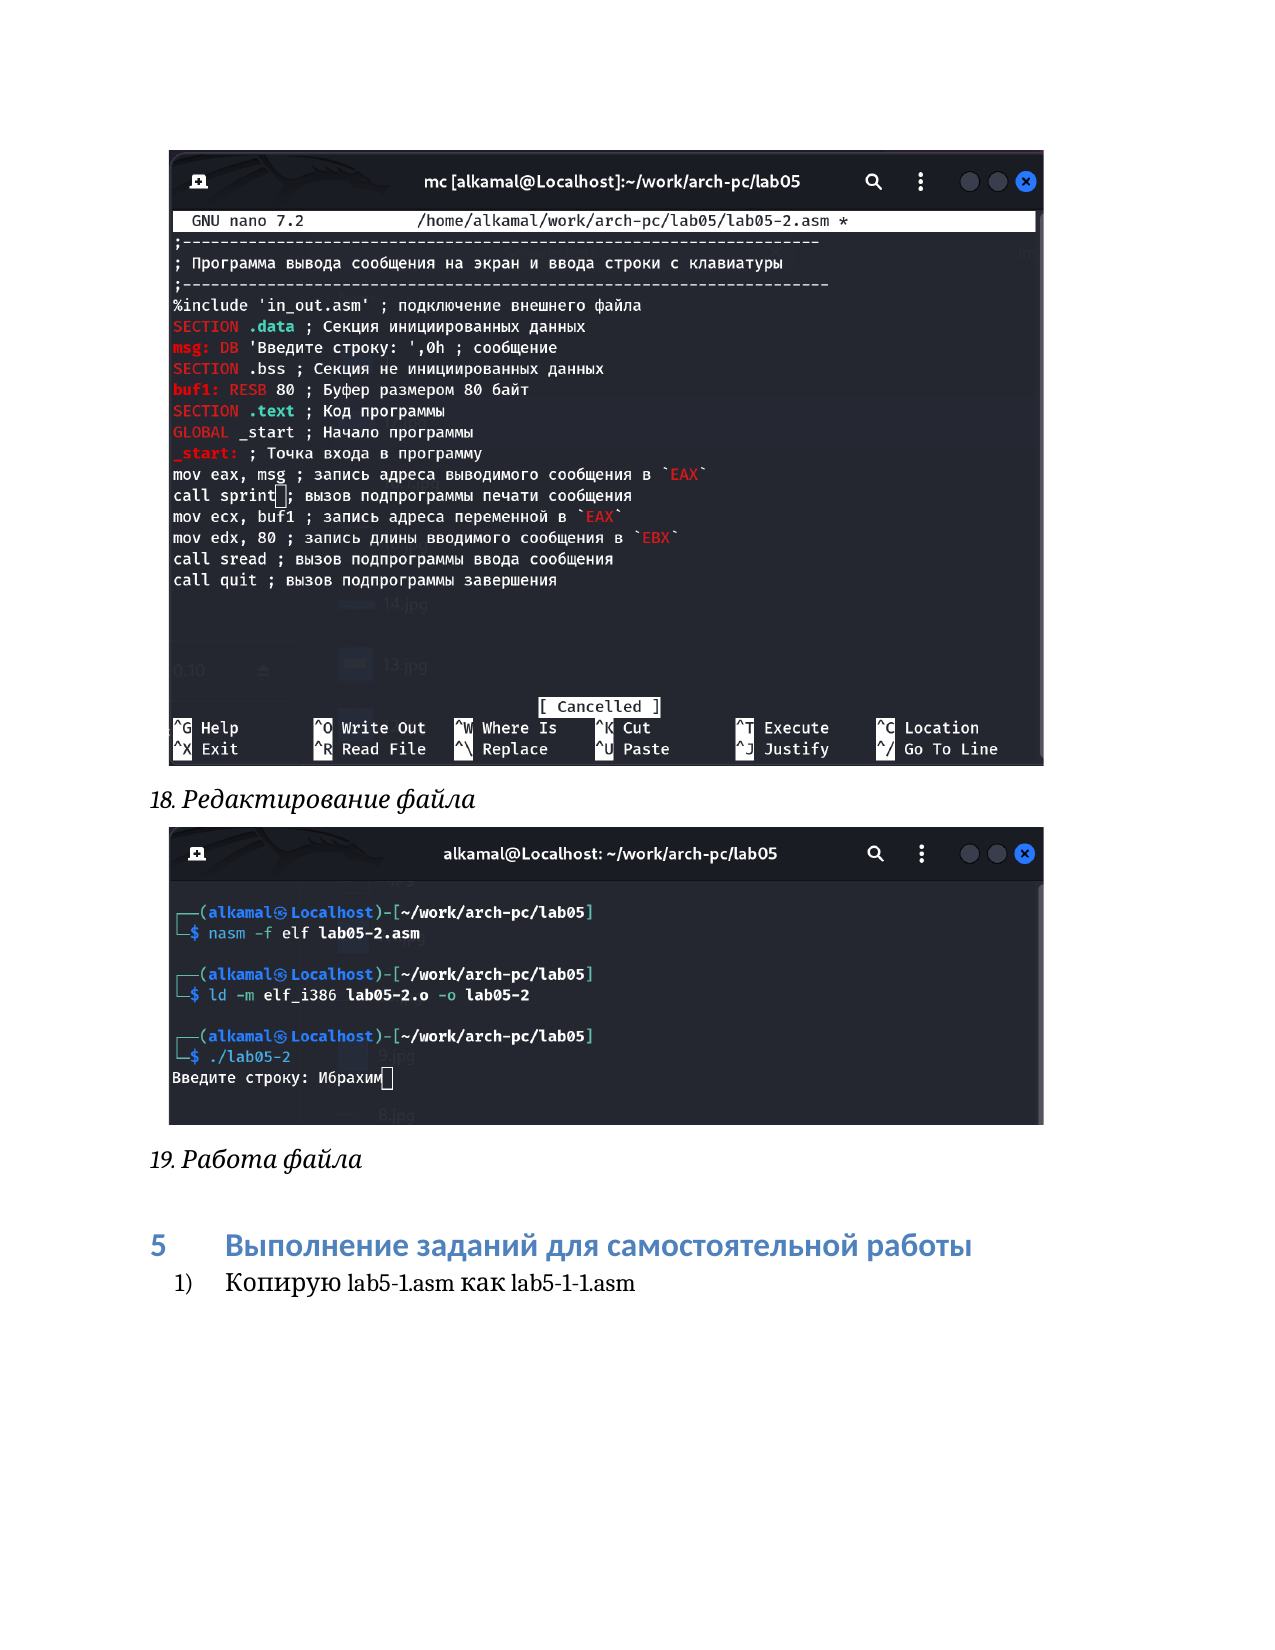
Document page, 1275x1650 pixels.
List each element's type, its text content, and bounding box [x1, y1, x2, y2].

picture [168, 150, 1044, 766]
text 18. Редактирование файла [150, 786, 1125, 815]
picture [168, 827, 1044, 1125]
subtitle 5 Выполнение заданий для самостоятельной работы [150, 1224, 1125, 1265]
text 19. Работа файла [150, 1146, 1125, 1174]
list Копирую lab5-1.asm как lab5-1-1.asm [175, 1269, 1125, 1298]
